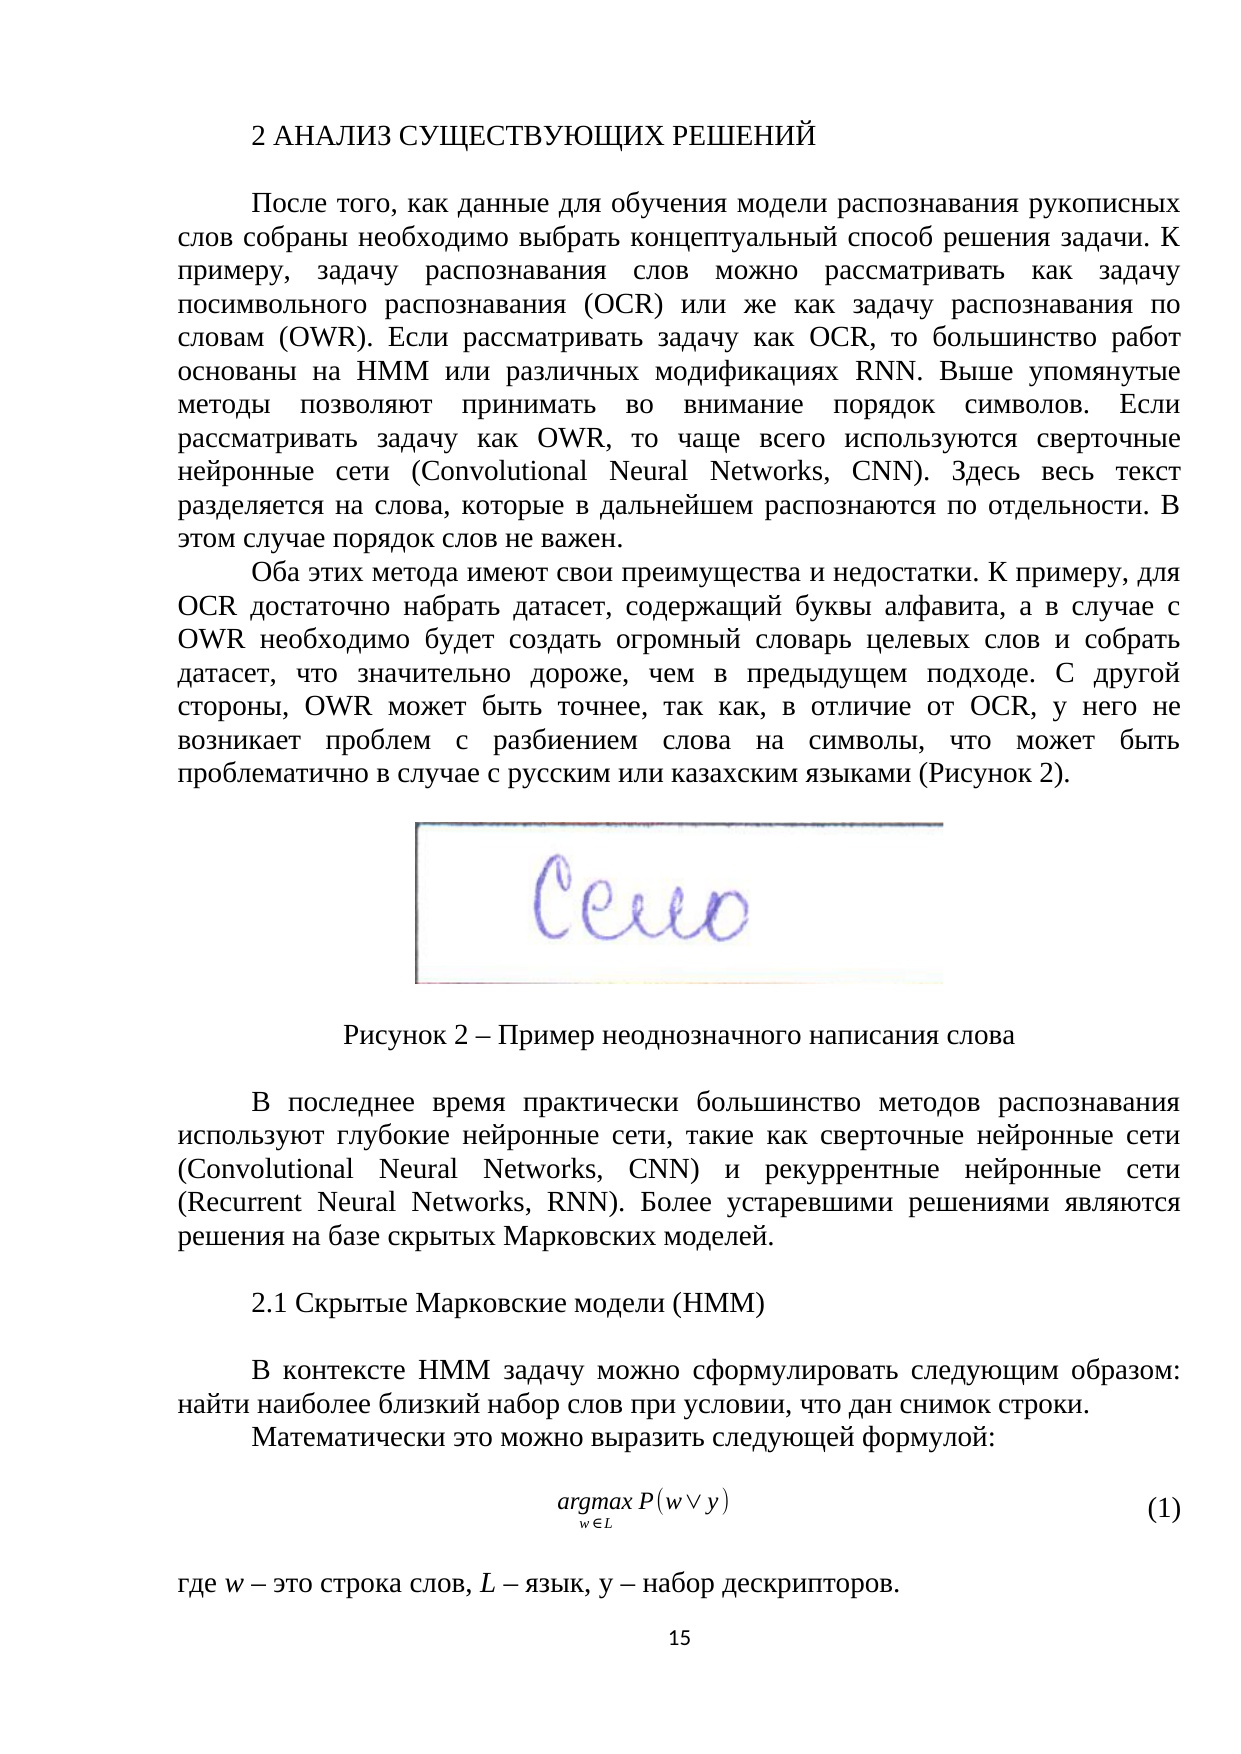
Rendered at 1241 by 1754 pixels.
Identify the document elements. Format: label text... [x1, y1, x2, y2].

list (1) [177, 1486, 1181, 1531]
text где w – это строка слов, L – язык, y – набор дескрипторов. [177, 1565, 1181, 1598]
text Математически это можно выразить следующей формулой: [177, 1419, 1181, 1453]
text После того, как данные для обучения модели распознавания рукописных слов собраны необходимо выбрать концептуальный способ решения задачи. К примеру, задачу распознавания слов можно рассматривать как задачу посимвольного распознавания (OCR) или же как задачу распознавания по словам (OWR). Если рассматривать задачу как OCR, то большинство работ основаны на HMМ или различных модификациях RNN. Выше упомянутые методы позволяют принимать во внимание порядок символов. Если рассматривать задачу как OWR, то чаще всего используются сверточные нейронные сети (Convolutional Neural Networks, CNN). Здесь весь текст разделяется на слова, которые в дальнейшем распознаются по отдельности. В этом случае порядок слов не важен. [177, 185, 1181, 554]
text 2 АНАЛИЗ СУЩЕСТВУЮЩИХ РЕШЕНИЙ [177, 118, 1181, 152]
text Оба этих метода имеют свои преимущества и недостатки. К примеру, для OCR достаточно набрать датасет, содержащий буквы алфавита, а в случае с OWR необходимо будет создать огромный словарь целевых слов и собрать датасет, что значительно дороже, чем в предыдущем подходе. С другой стороны, OWR может быть точнее, так как, в отличие от OCR, у него не возникает проблем с разбиением слова на символы, что может быть проблематично в случае с русским или казахским языками (Рисунок 2). [177, 554, 1181, 789]
text В последнее время практически большинство методов распознавания используют глубокие нейронные сети, такие как сверточные нейронные сети (Convolutional Neural Networks, CNN) и рекуррентные нейронные сети (Recurrent Neural Networks, RNN). Более устаревшими решениями являются решения на базе скрытых Марковских моделей. [177, 1084, 1181, 1252]
list Рисунок 2 – Пример неоднозначного написания слова [177, 1017, 1181, 1050]
text В контексте HMM задачу можно сформулировать следующим образом: найти наиболее близкий набор слов при условии, что дан снимок строки. [177, 1352, 1181, 1419]
list 2.1 Скрытые Марковские модели (HMM) [177, 1285, 1181, 1319]
picture [415, 822, 944, 984]
